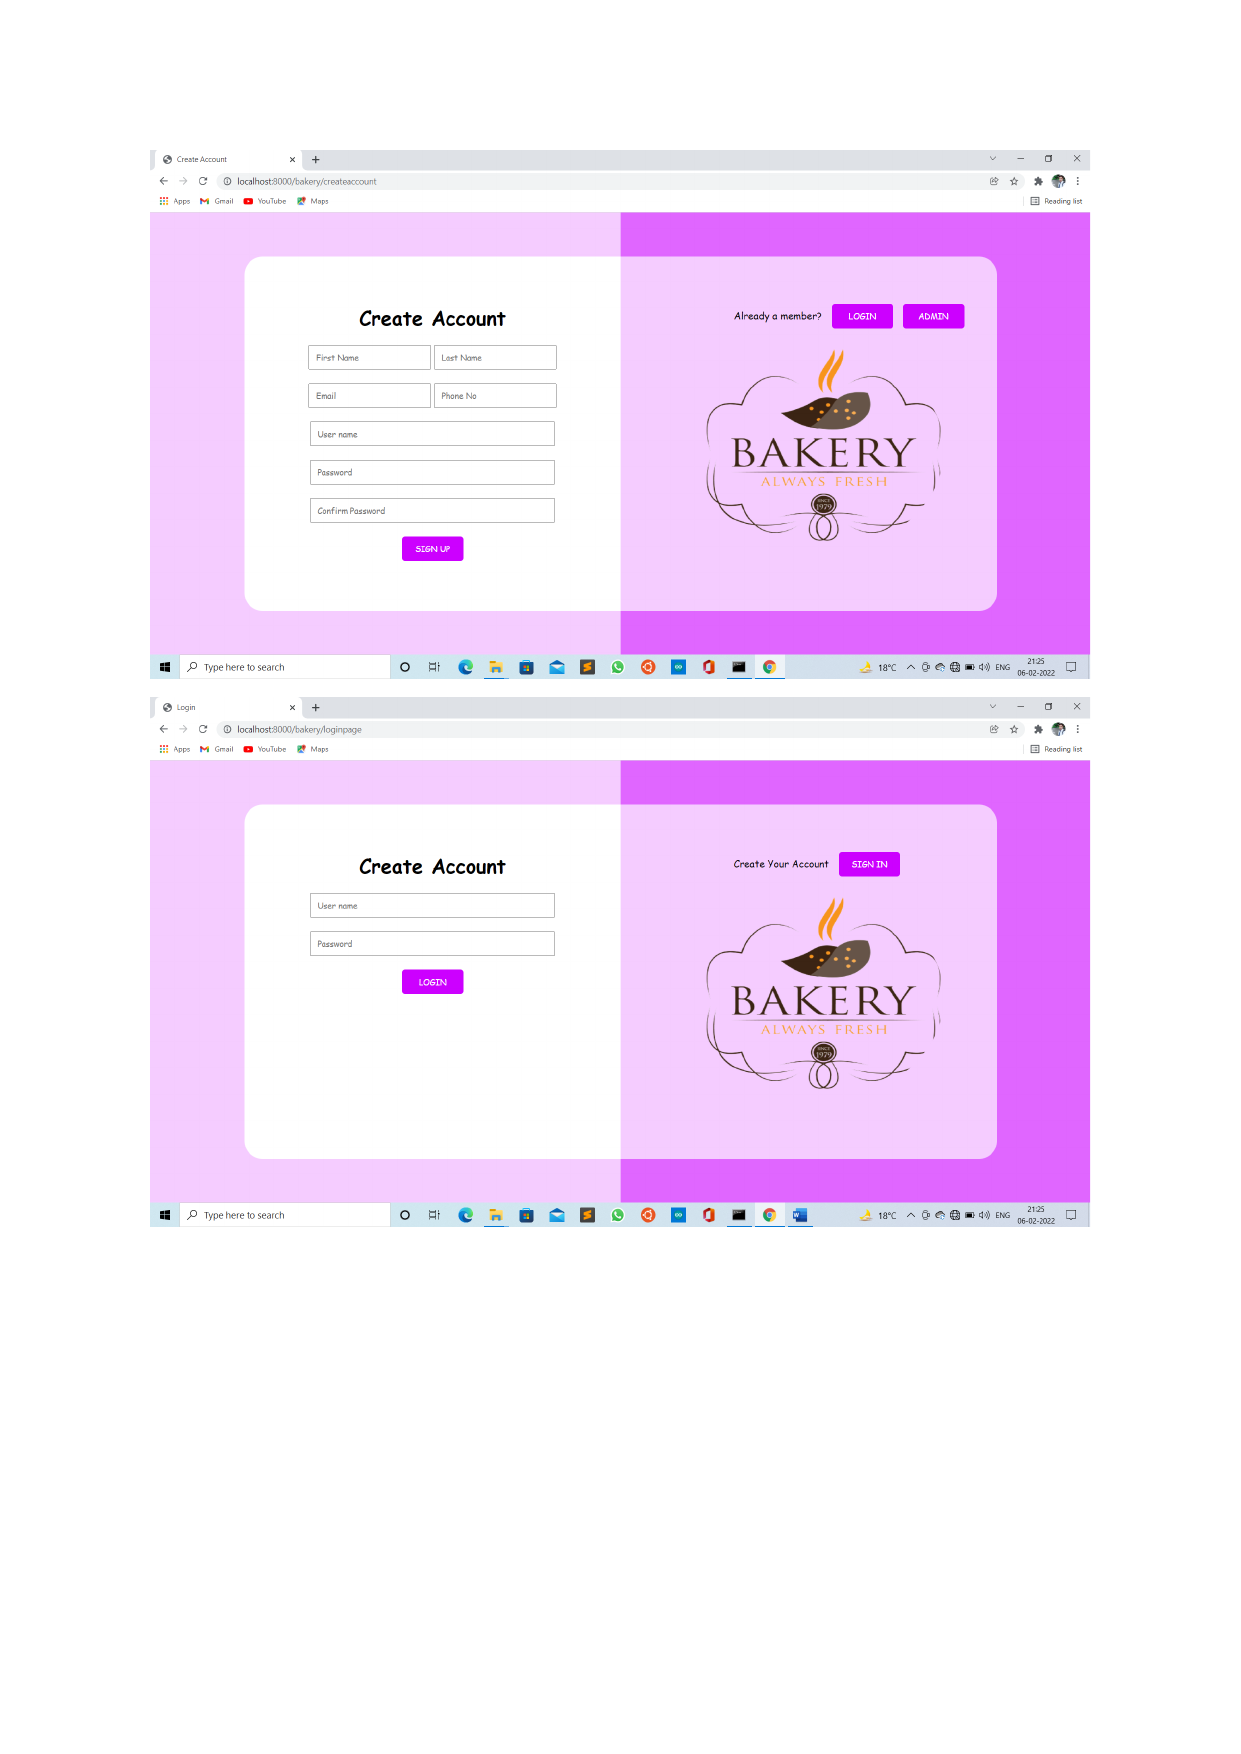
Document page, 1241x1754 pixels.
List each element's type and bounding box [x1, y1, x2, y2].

picture [150, 697, 1091, 1227]
picture [150, 150, 1091, 679]
